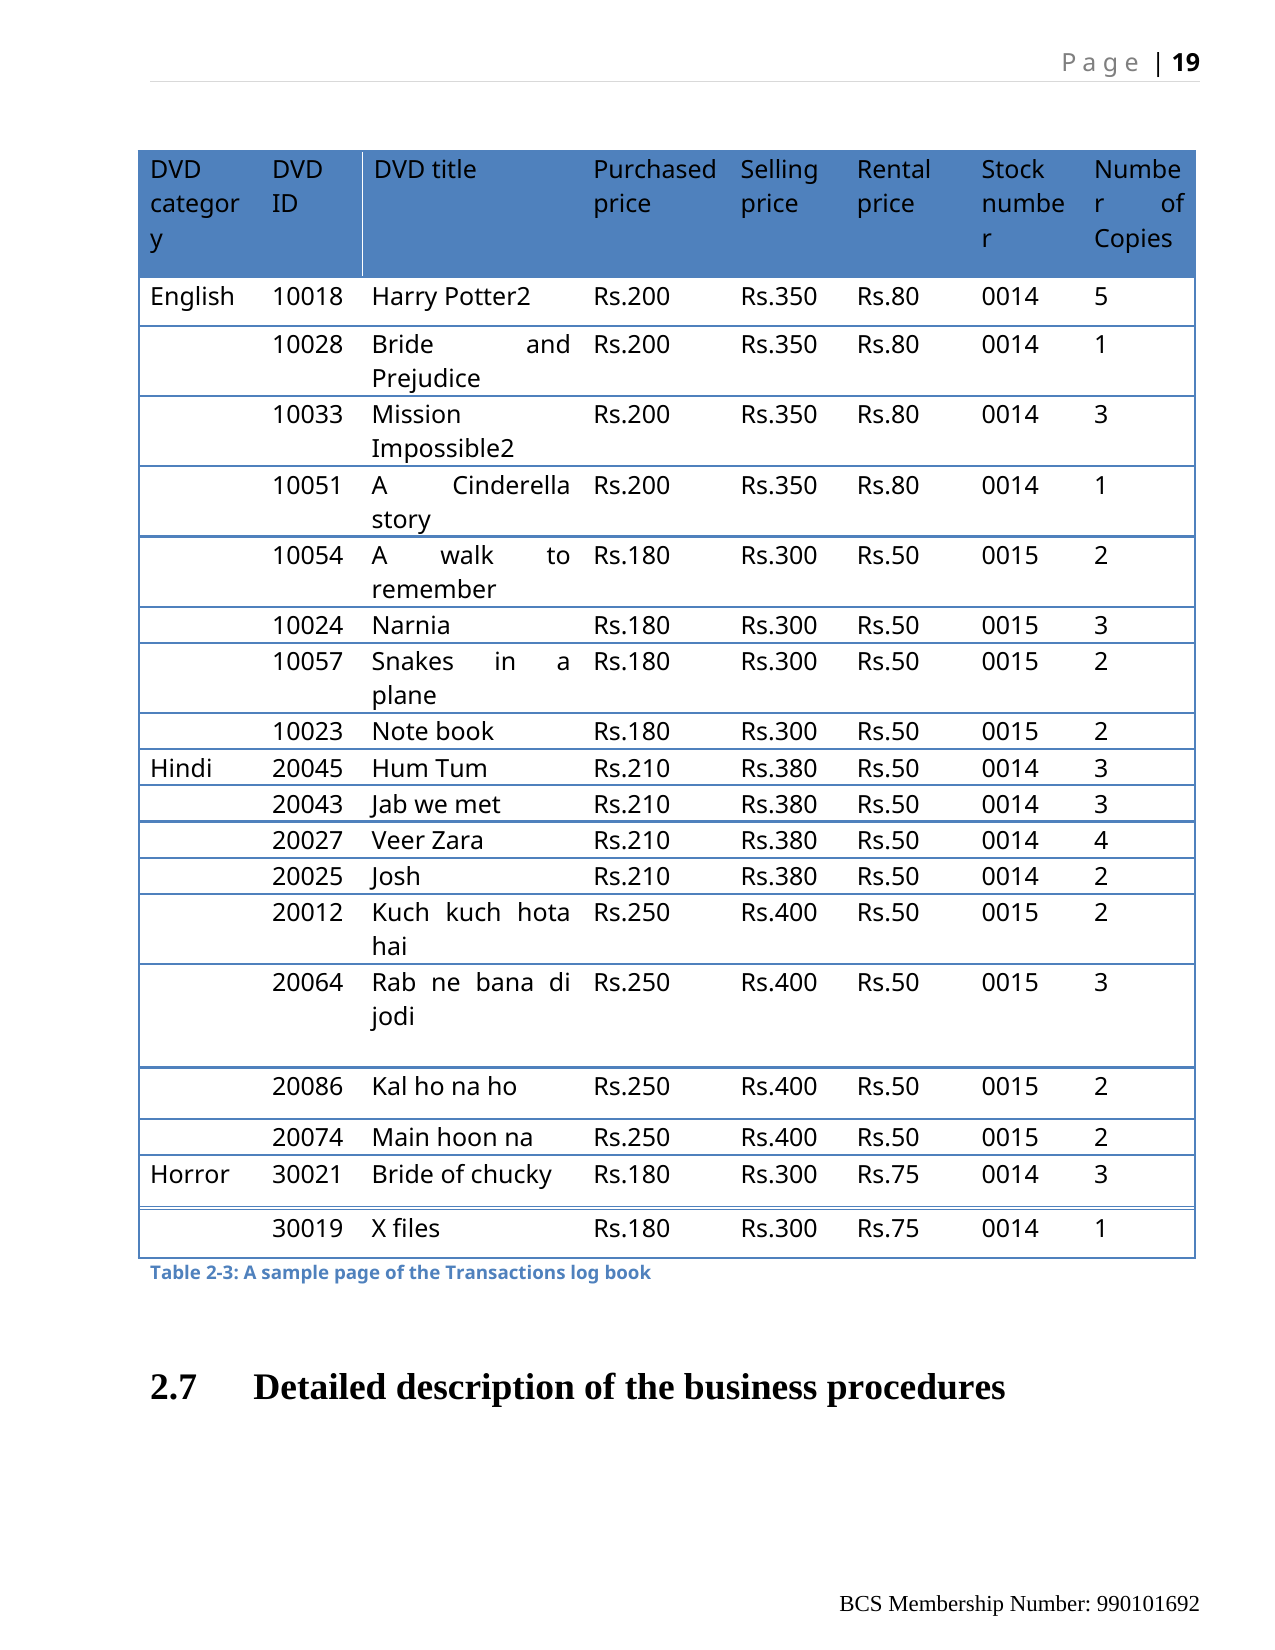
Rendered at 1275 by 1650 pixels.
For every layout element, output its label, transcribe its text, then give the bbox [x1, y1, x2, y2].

table_cell 1 [1083, 467, 1194, 535]
table_cell Rs.250 [582, 965, 729, 1066]
table_cell [140, 397, 261, 465]
table_cell Rs.380 [729, 750, 845, 784]
table_cell 0015 [970, 895, 1083, 963]
table_cell 2 [1083, 714, 1194, 748]
table_cell 20043 [261, 786, 360, 820]
table_cell 20074 [261, 1120, 360, 1154]
table_cell 0014 [970, 278, 1083, 325]
table_cell Rs.80 [845, 397, 970, 465]
table_cell Rs.50 [845, 714, 970, 748]
table_cell Rs.350 [729, 467, 845, 535]
table_cell 4 [1083, 823, 1194, 857]
table_cell 3 [1083, 1156, 1194, 1206]
table_cell Rs.180 [582, 1210, 729, 1257]
table_cell 2 [1083, 1120, 1194, 1154]
table_cell Rs.300 [729, 714, 845, 748]
table_cell Narnia [360, 608, 582, 642]
table_cell 10018 [261, 278, 360, 325]
table_cell Rs.50 [845, 786, 970, 820]
table_cell [140, 786, 261, 820]
table_header Selling price [729, 152, 845, 276]
table_cell Rs.200 [582, 278, 729, 325]
table_cell Rs.50 [845, 965, 970, 1066]
table_cell Rs.75 [845, 1210, 970, 1257]
table_cell Note book [360, 714, 582, 748]
table_cell Rs.180 [582, 608, 729, 642]
table_header DVD title [363, 152, 582, 276]
table_cell Rs.400 [729, 1120, 845, 1154]
table_cell 0015 [970, 965, 1083, 1066]
table_cell Rs.80 [845, 467, 970, 535]
table_cell Rs.210 [582, 823, 729, 857]
table_cell [140, 467, 261, 535]
table_cell [140, 1210, 261, 1257]
table_cell Rs.180 [582, 644, 729, 712]
table_cell 2 [1083, 1069, 1194, 1118]
table_cell Jab we met [360, 786, 582, 820]
table_cell Rs.300 [729, 538, 845, 606]
table_cell 10033 [261, 397, 360, 465]
table_cell 3 [1083, 608, 1194, 642]
table_cell 3 [1083, 750, 1194, 784]
table_cell 30021 [261, 1156, 360, 1206]
table_cell Bride and Prejudice [360, 327, 582, 395]
table_cell 3 [1083, 786, 1194, 820]
table_cell [140, 1120, 261, 1154]
table_cell 0014 [970, 1210, 1083, 1257]
table_cell Rs.180 [582, 1156, 729, 1206]
table_cell 10024 [261, 608, 360, 642]
table_cell Rs.250 [582, 1120, 729, 1154]
table_cell Rs.300 [729, 1210, 845, 1257]
table_cell Main hoon na [360, 1120, 582, 1154]
table_cell 0015 [970, 714, 1083, 748]
table_cell 20027 [261, 823, 360, 857]
table_cell Snakes in a plane [360, 644, 582, 712]
table_header Number of Copies [1083, 152, 1194, 276]
table_cell Rs.80 [845, 327, 970, 395]
table_cell Rs.400 [729, 1069, 845, 1118]
table_cell 0014 [970, 859, 1083, 893]
table_cell 10028 [261, 327, 360, 395]
table_cell [140, 644, 261, 712]
table_cell Harry Potter2 [360, 278, 582, 325]
table_cell 0015 [970, 538, 1083, 606]
table_cell Rs.180 [582, 538, 729, 606]
table_cell 0014 [970, 786, 1083, 820]
table_cell Rs.210 [582, 859, 729, 893]
table_header DVD category [140, 152, 261, 276]
table_cell 3 [1083, 965, 1194, 1066]
table_cell Rs.210 [582, 786, 729, 820]
table_cell 10054 [261, 538, 360, 606]
table_cell 0014 [970, 397, 1083, 465]
table_cell English [140, 278, 261, 325]
table_cell 1 [1083, 327, 1194, 395]
table_cell [140, 965, 261, 1066]
table_cell 0015 [970, 1120, 1083, 1154]
table_cell Rs.50 [845, 750, 970, 784]
table_cell 2 [1083, 895, 1194, 963]
table_cell Rs.350 [729, 397, 845, 465]
table_cell Rs.300 [729, 644, 845, 712]
table_cell [140, 823, 261, 857]
table_cell 20012 [261, 895, 360, 963]
table_cell Mission Impossible2 [360, 397, 582, 465]
table_cell [140, 538, 261, 606]
table_cell A Cinderella story [360, 467, 582, 535]
table_header Purchased price [582, 152, 729, 276]
table_cell 10023 [261, 714, 360, 748]
table_cell [140, 895, 261, 963]
table_cell Rab ne bana di jodi [360, 965, 582, 1066]
table_cell Rs.50 [845, 608, 970, 642]
table_cell 20025 [261, 859, 360, 893]
table_cell 5 [1083, 278, 1194, 325]
table_cell [140, 327, 261, 395]
text Table 2-3: A sample page of the Transactions log book [150, 1259, 1200, 1285]
table_cell [140, 714, 261, 748]
table_cell Rs.200 [582, 397, 729, 465]
table_cell [140, 1069, 261, 1118]
table_cell 2 [1083, 538, 1194, 606]
table_cell Hindi [140, 750, 261, 784]
table_cell Rs.300 [729, 1156, 845, 1206]
table_cell 20064 [261, 965, 360, 1066]
table_cell Rs.400 [729, 965, 845, 1066]
table_cell Rs.80 [845, 278, 970, 325]
table_cell Bride of chucky [360, 1156, 582, 1206]
table_cell 0014 [970, 327, 1083, 395]
table_cell 2 [1083, 644, 1194, 712]
table_header DVD ID [261, 152, 362, 276]
table_cell Rs.400 [729, 895, 845, 963]
table_cell Rs.50 [845, 859, 970, 893]
table_cell Josh [360, 859, 582, 893]
table_cell Rs.200 [582, 327, 729, 395]
table_cell Rs.75 [845, 1156, 970, 1206]
table_cell 20086 [261, 1069, 360, 1118]
table_cell 0015 [970, 1069, 1083, 1118]
table_cell Rs.250 [582, 895, 729, 963]
table_cell Kal ho na ho [360, 1069, 582, 1118]
table_cell 0015 [970, 644, 1083, 712]
table_cell 0015 [970, 608, 1083, 642]
table_cell 30019 [261, 1210, 360, 1257]
table_cell X files [360, 1210, 582, 1257]
table_cell 3 [1083, 397, 1194, 465]
table_cell Rs.200 [582, 467, 729, 535]
table_cell Kuch kuch hota hai [360, 895, 582, 963]
table_cell [140, 859, 261, 893]
table_cell Rs.50 [845, 823, 970, 857]
table_cell Rs.250 [582, 1069, 729, 1118]
table_cell Veer Zara [360, 823, 582, 857]
table_cell 0014 [970, 750, 1083, 784]
table_cell Rs.210 [582, 750, 729, 784]
table_cell 10051 [261, 467, 360, 535]
table_header Rental price [845, 152, 970, 276]
table_cell Rs.350 [729, 327, 845, 395]
table_cell Rs.50 [845, 1069, 970, 1118]
subtitle Detailed description of the business procedures [150, 1365, 1200, 1408]
table_cell Rs.380 [729, 786, 845, 820]
table_cell 0014 [970, 1156, 1083, 1206]
table_cell Rs.380 [729, 823, 845, 857]
table_cell Rs.50 [845, 538, 970, 606]
table_cell Rs.380 [729, 859, 845, 893]
table_cell Rs.50 [845, 895, 970, 963]
table_cell Rs.350 [729, 278, 845, 325]
table_cell 10057 [261, 644, 360, 712]
table_cell Rs.50 [845, 644, 970, 712]
table_cell Hum Tum [360, 750, 582, 784]
table_cell 0014 [970, 823, 1083, 857]
table_cell 1 [1083, 1210, 1194, 1257]
table_cell Horror [140, 1156, 261, 1206]
table_cell 2 [1083, 859, 1194, 893]
table_cell A walk to remember [360, 538, 582, 606]
table_cell [140, 608, 261, 642]
table_cell Rs.50 [845, 1120, 970, 1154]
table_cell 20045 [261, 750, 360, 784]
table_cell Rs.300 [729, 608, 845, 642]
table_cell Rs.180 [582, 714, 729, 748]
table_header Stock number [970, 152, 1083, 276]
table_cell 0014 [970, 467, 1083, 535]
